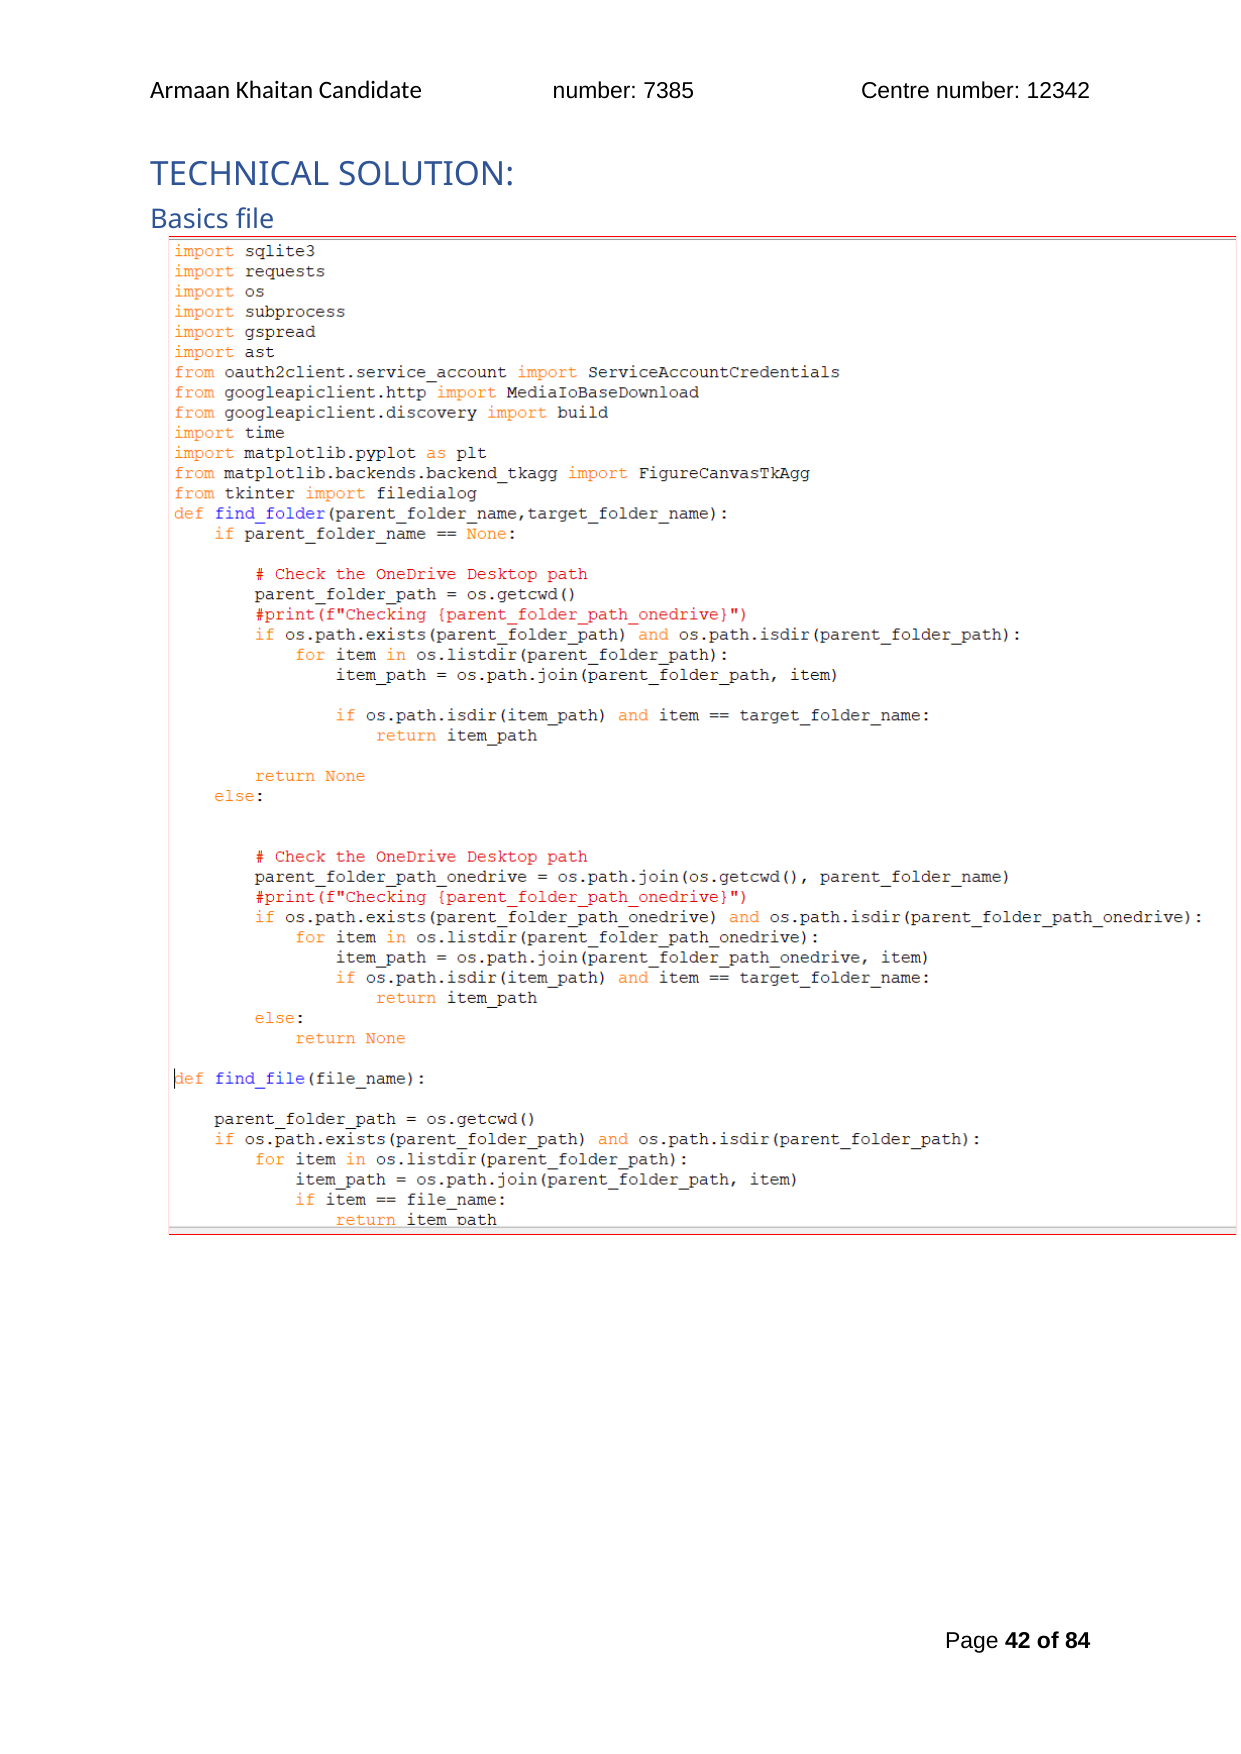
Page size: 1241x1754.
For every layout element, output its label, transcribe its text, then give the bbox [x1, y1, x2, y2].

subtitle TECHNICAL SOLUTION: [150, 150, 1090, 195]
subtitle Basics file [150, 199, 1090, 236]
